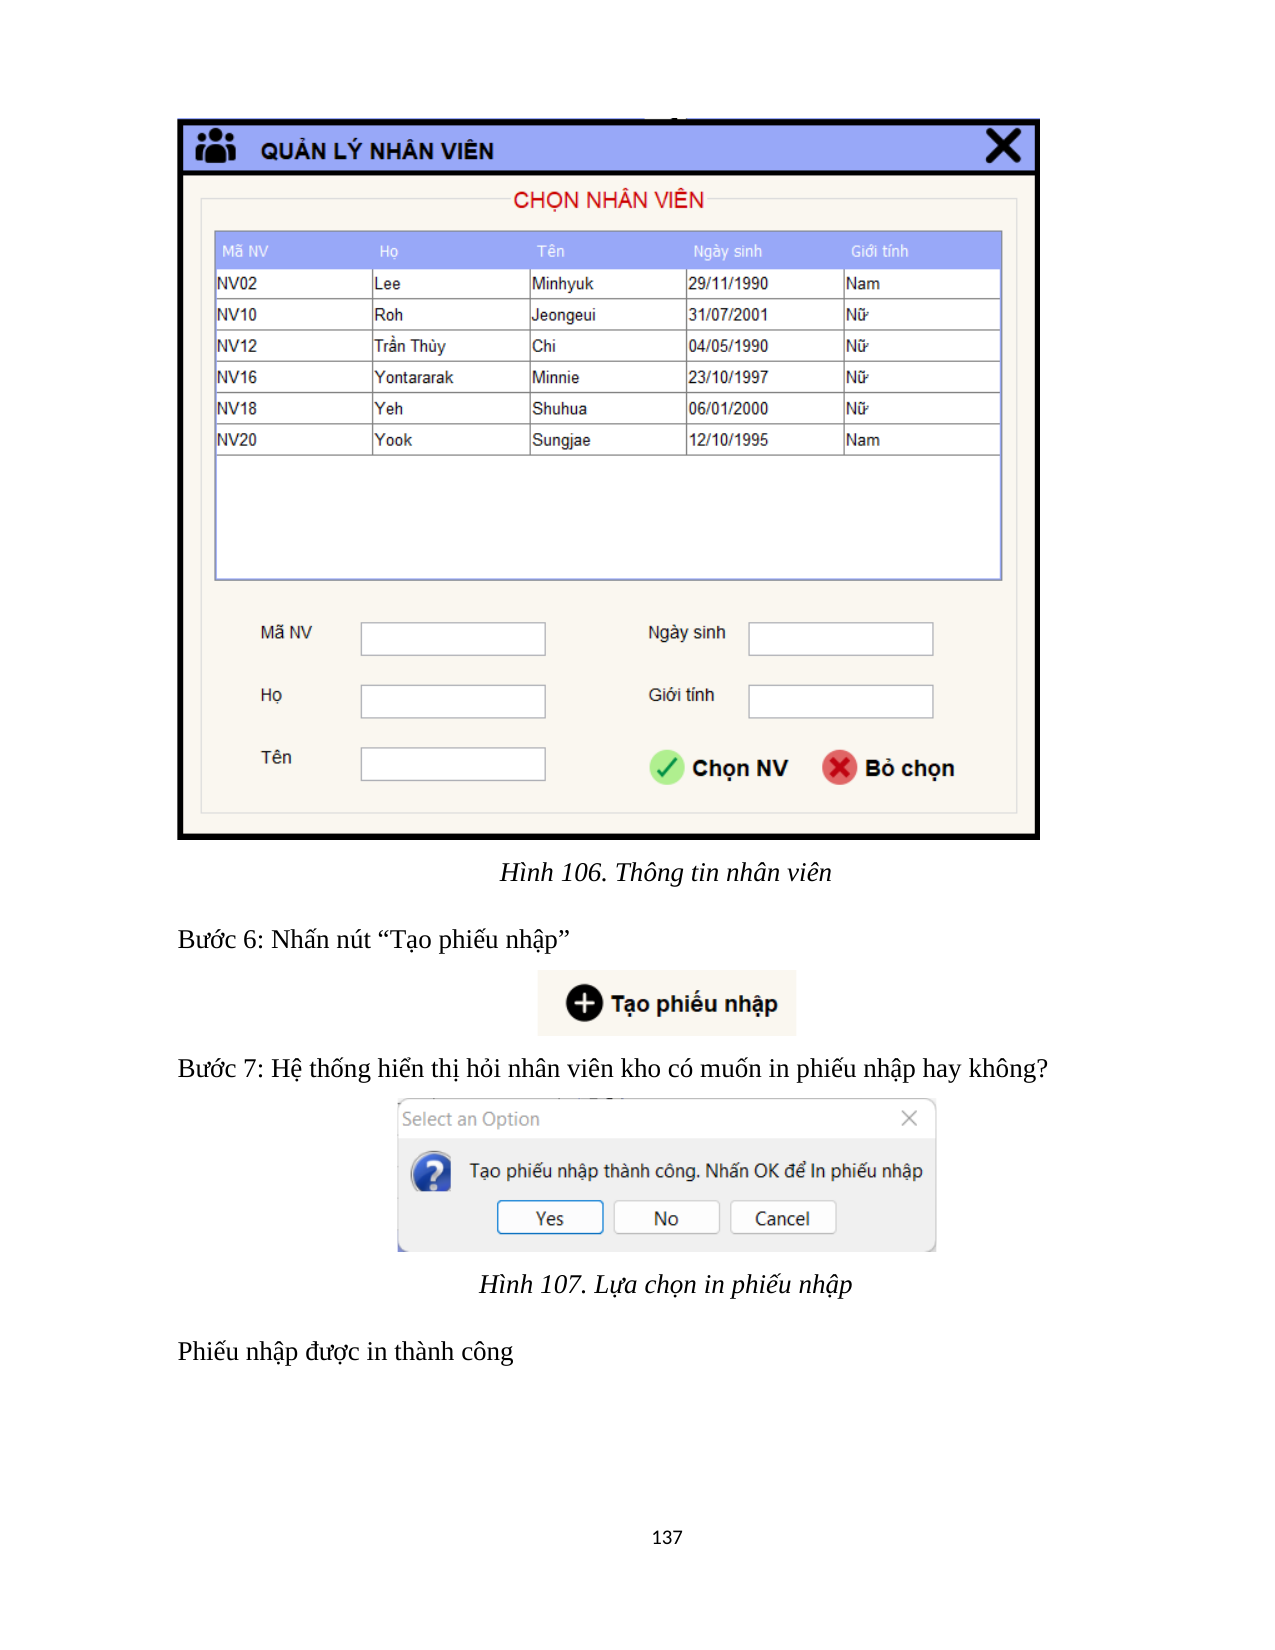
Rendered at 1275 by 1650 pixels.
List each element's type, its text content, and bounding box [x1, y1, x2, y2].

picture [537, 970, 797, 1036]
text Hình 107. Lựa chọn in phiếu nhập [177, 1268, 1157, 1299]
text Hình 106. Thông tin nhân viên [177, 856, 1157, 887]
picture [177, 118, 1040, 840]
text Bước 6: Nhấn nút “Tạo phiếu nhập” [177, 924, 1157, 955]
text Phiếu nhập được in thành công [177, 1336, 1157, 1367]
picture [397, 1098, 937, 1252]
text Bước 7: Hệ thống hiển thị hỏi nhân viên kho có muốn in phiếu nhập hay không? [177, 1052, 1157, 1083]
